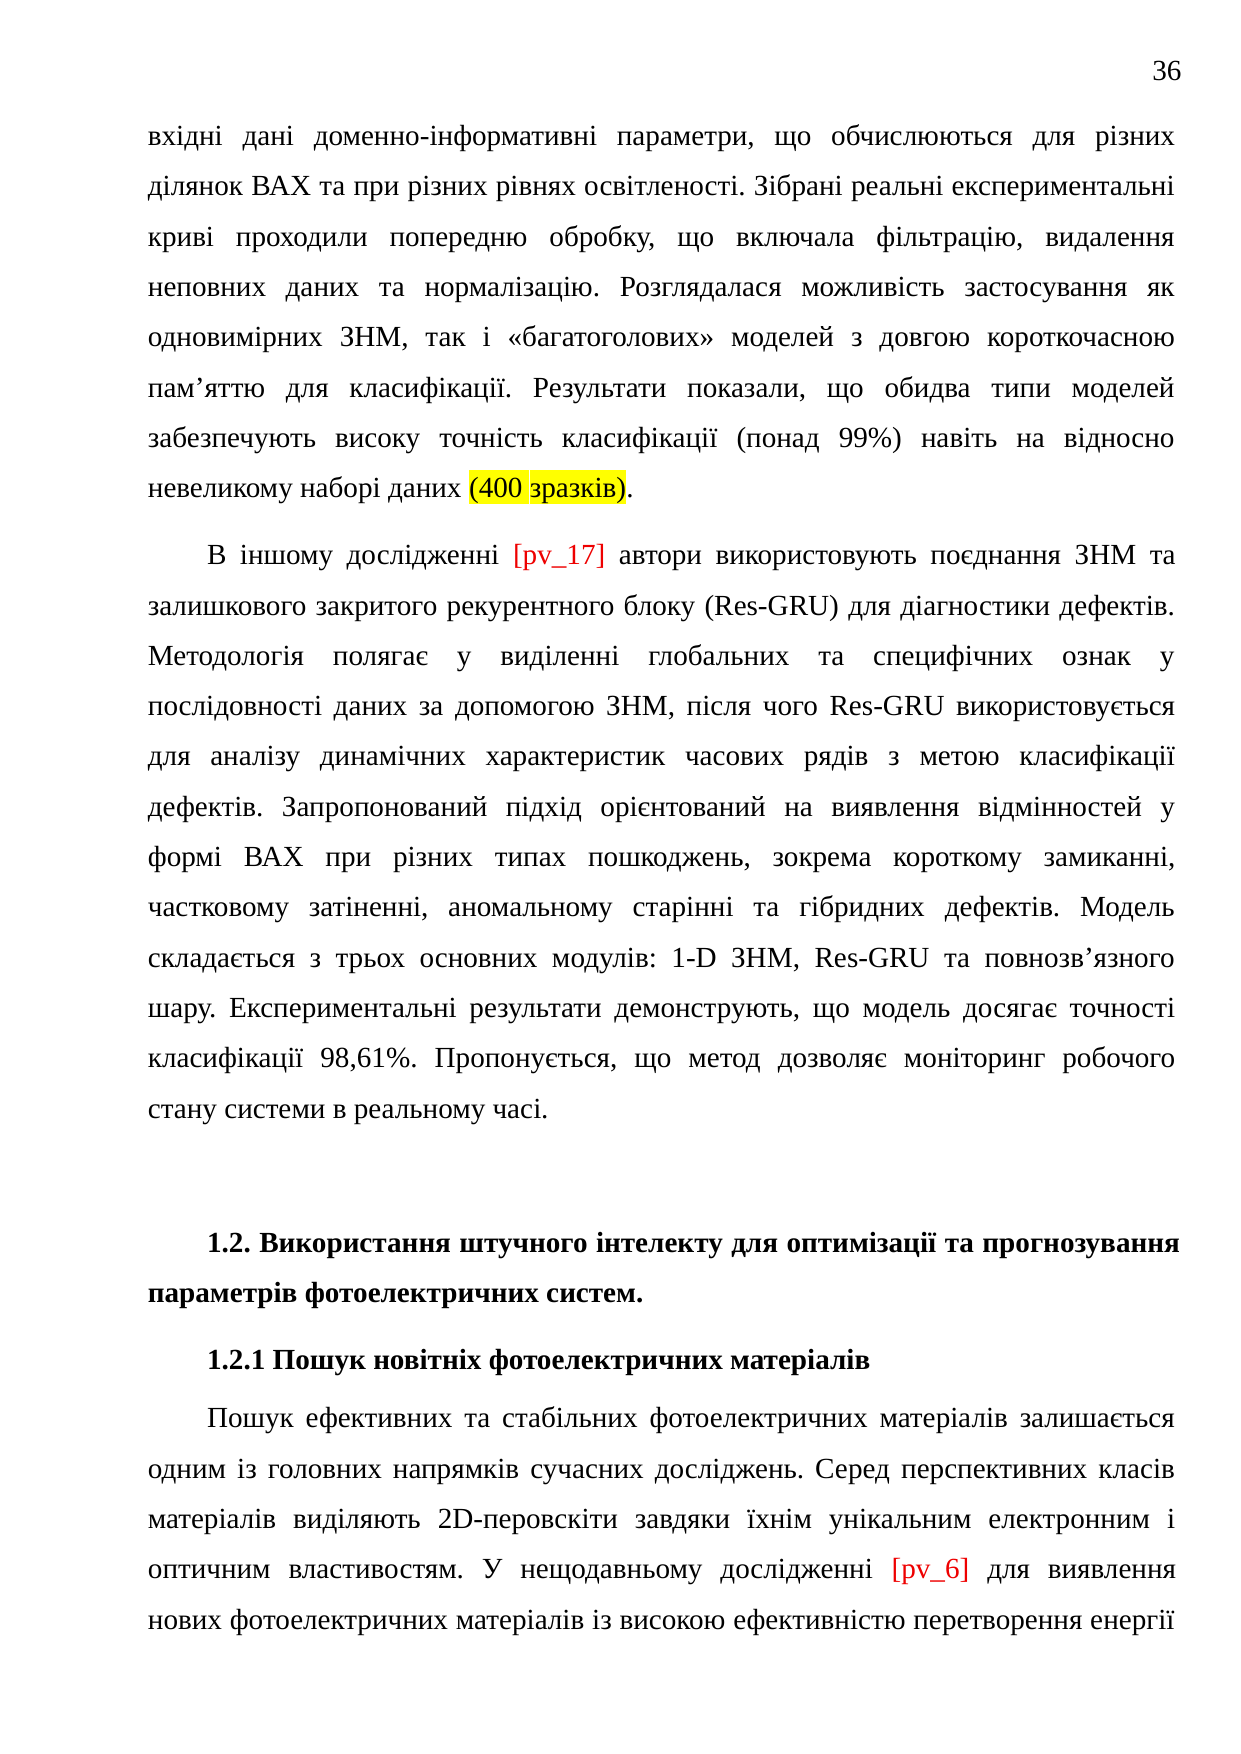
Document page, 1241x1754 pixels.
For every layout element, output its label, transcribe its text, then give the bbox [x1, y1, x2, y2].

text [148, 118, 1176, 504]
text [148, 1401, 1176, 1635]
subtitle 1.2. Використання штучного інтелекту для оптимізації та прогнозування параметрів фотоелектричних систем. [148, 1225, 1181, 1308]
subtitle 1.2.1 Пошук новітніх фотоелектричних матеріалів [148, 1342, 1181, 1376]
text В іншому дослідженні [pv_17] автори використовують поєднання ЗНМ та залишкового закритого рекурентного блоку (Res-GRU) для діагностики дефектів. Методологія полягає у виділенні глобальних та специфічних ознак у послідовності даних за допомогою ЗНМ, після чого Res-GRU використовується для аналізу динамічних характеристик часових рядів з метою класифікації дефектів. Запропонований підхід орієнтований на виявлення відмінностей у формі ВАХ при різних типах пошкоджень, зокрема короткому замиканні, частковому затіненні, аномальному старінні та гібридних дефектів. Модель складається з трьох основних модулів: 1-D ЗНМ, Res-GRU та повнозв’язного шару. Експериментальні результати демонструють, що модель досягає точності класифікації 98,61%. Пропонується, що метод дозволяє моніторинг робочого стану системи в реальному часі. [148, 537, 1176, 1124]
